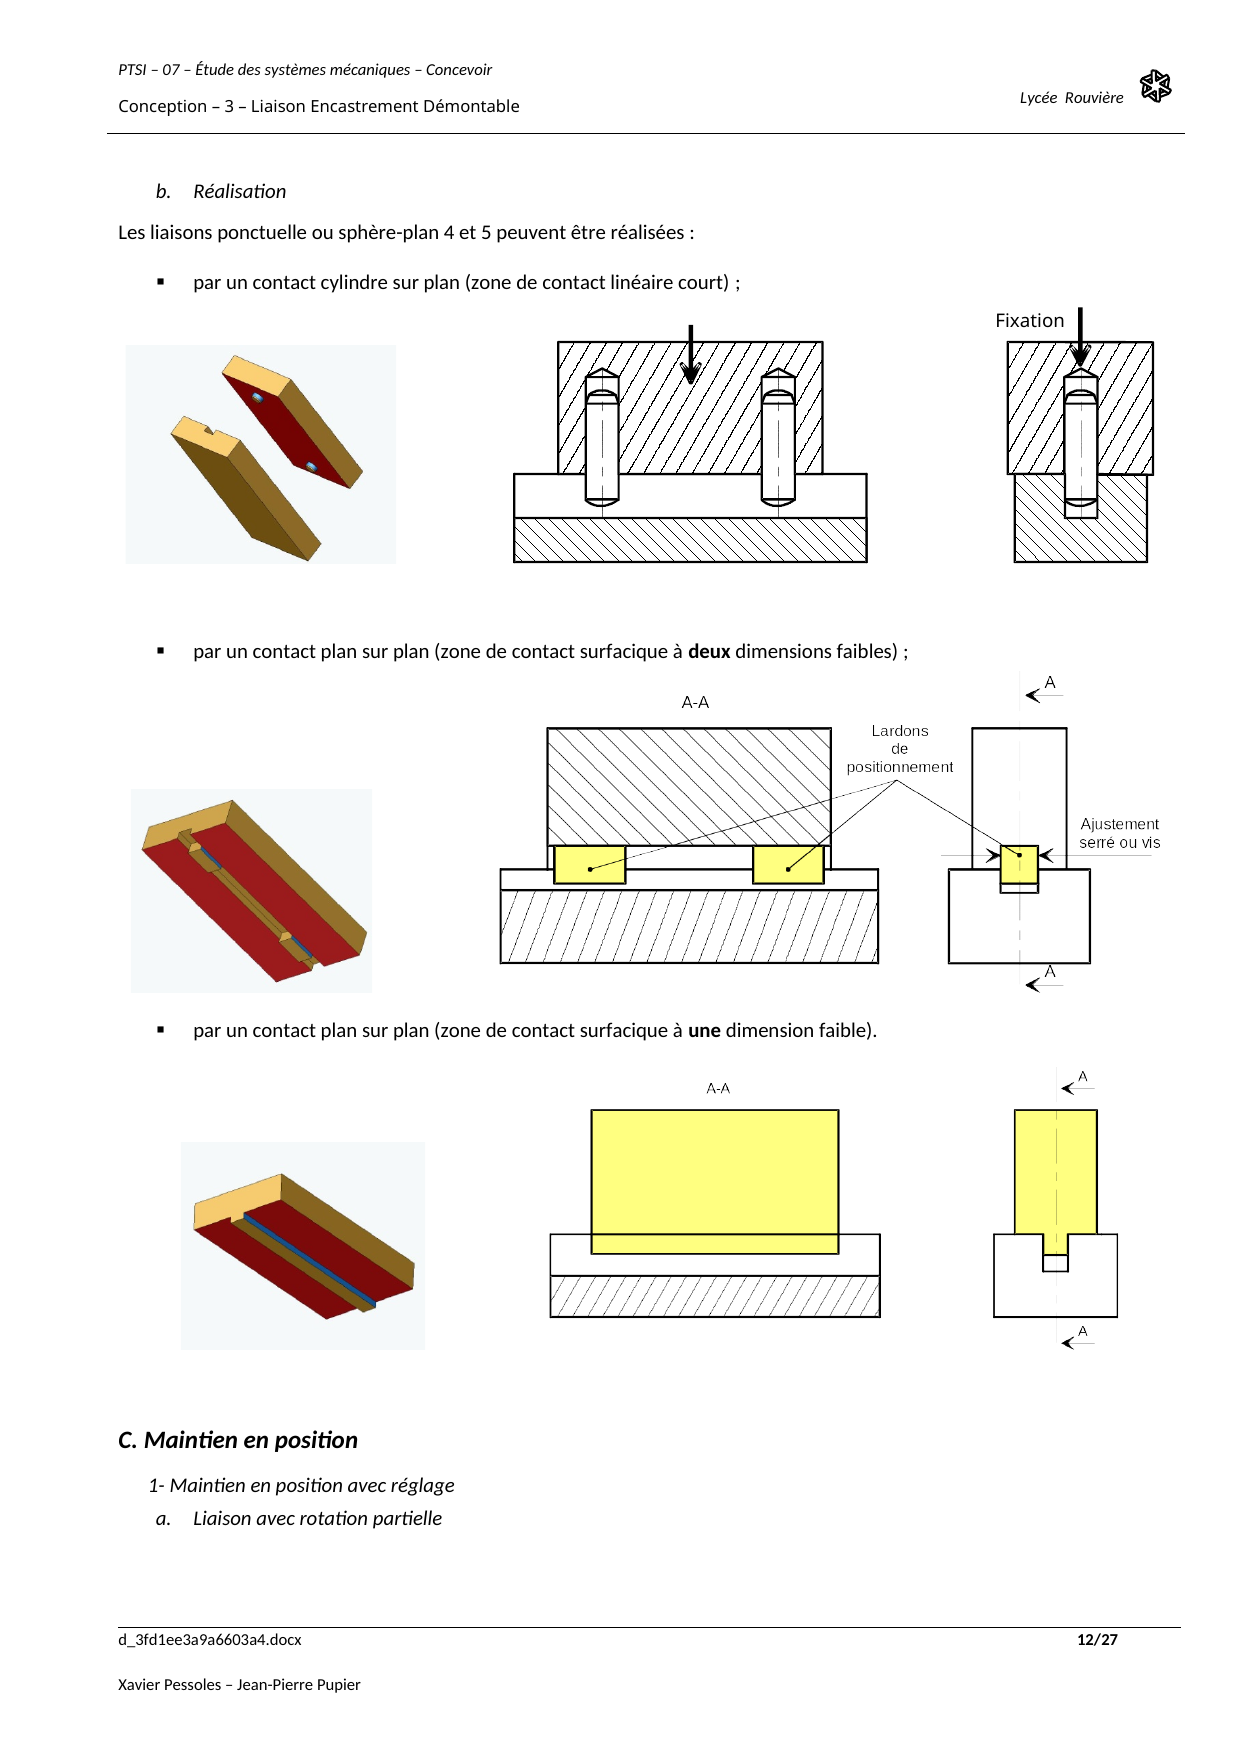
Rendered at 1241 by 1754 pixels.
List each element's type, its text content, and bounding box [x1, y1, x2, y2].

list Liaison avec rotation partielle [156, 1505, 1181, 1531]
list par un contact cylindre sur plan (zone de contact linéaire court) ; [156, 269, 1181, 295]
subtitle Maintien en position [118, 1424, 1181, 1455]
list par un contact plan sur plan (zone de contact surfacique à une dimension faible). [156, 1017, 1181, 1043]
picture [180, 1142, 426, 1350]
text Les liaisons ponctuelle ou sphère-plan 4 et 5 peuvent être réalisées : [118, 219, 1181, 245]
picture [125, 345, 397, 564]
list par un contact plan sur plan (zone de contact surfacique à deux dimensions faibles) ; [156, 638, 1181, 664]
subtitle Maintien en position avec réglage [124, 1472, 1181, 1497]
picture [130, 789, 373, 993]
text Réalisation [156, 178, 1181, 203]
